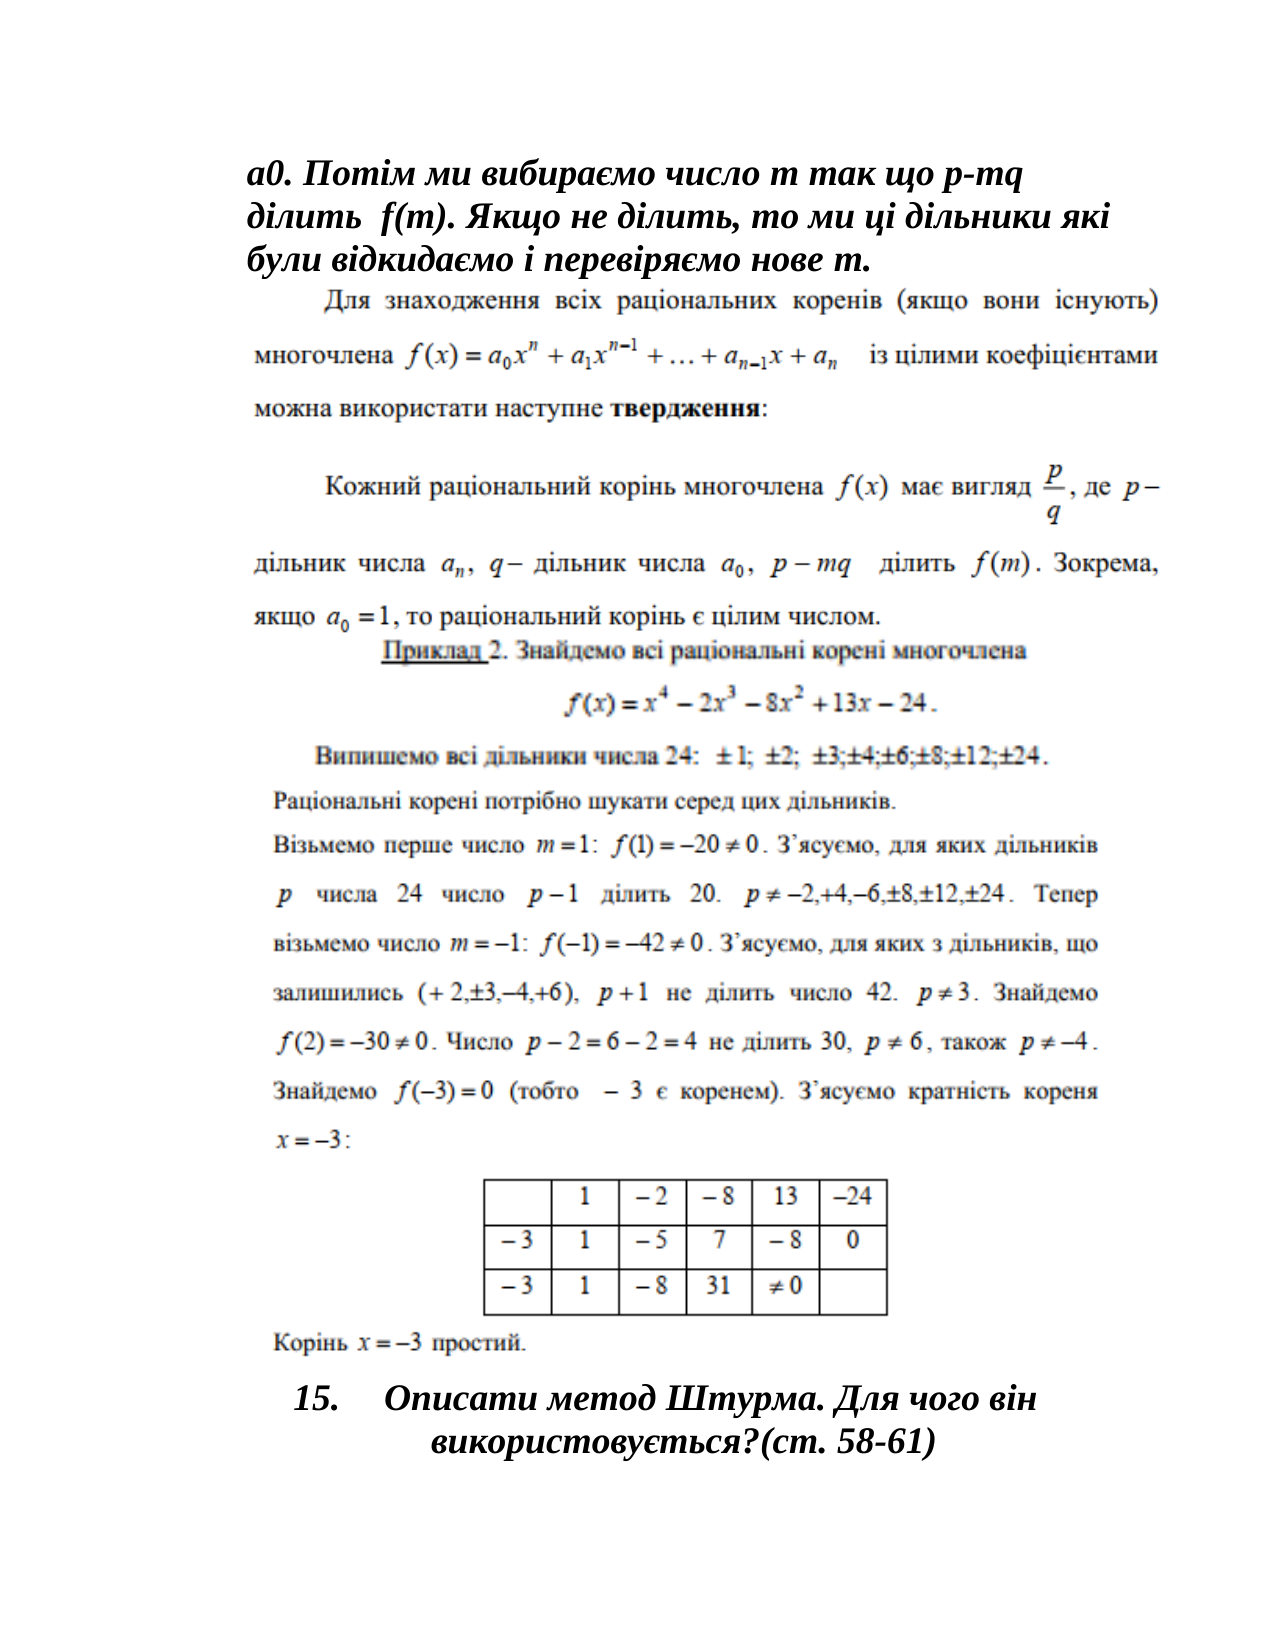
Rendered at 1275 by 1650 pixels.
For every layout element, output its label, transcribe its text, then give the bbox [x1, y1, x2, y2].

list Описати метод Штурма. Для чого він використовується?(ст. 58-61) [209, 1376, 1125, 1462]
picture [246, 279, 1178, 1360]
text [247, 150, 1125, 279]
